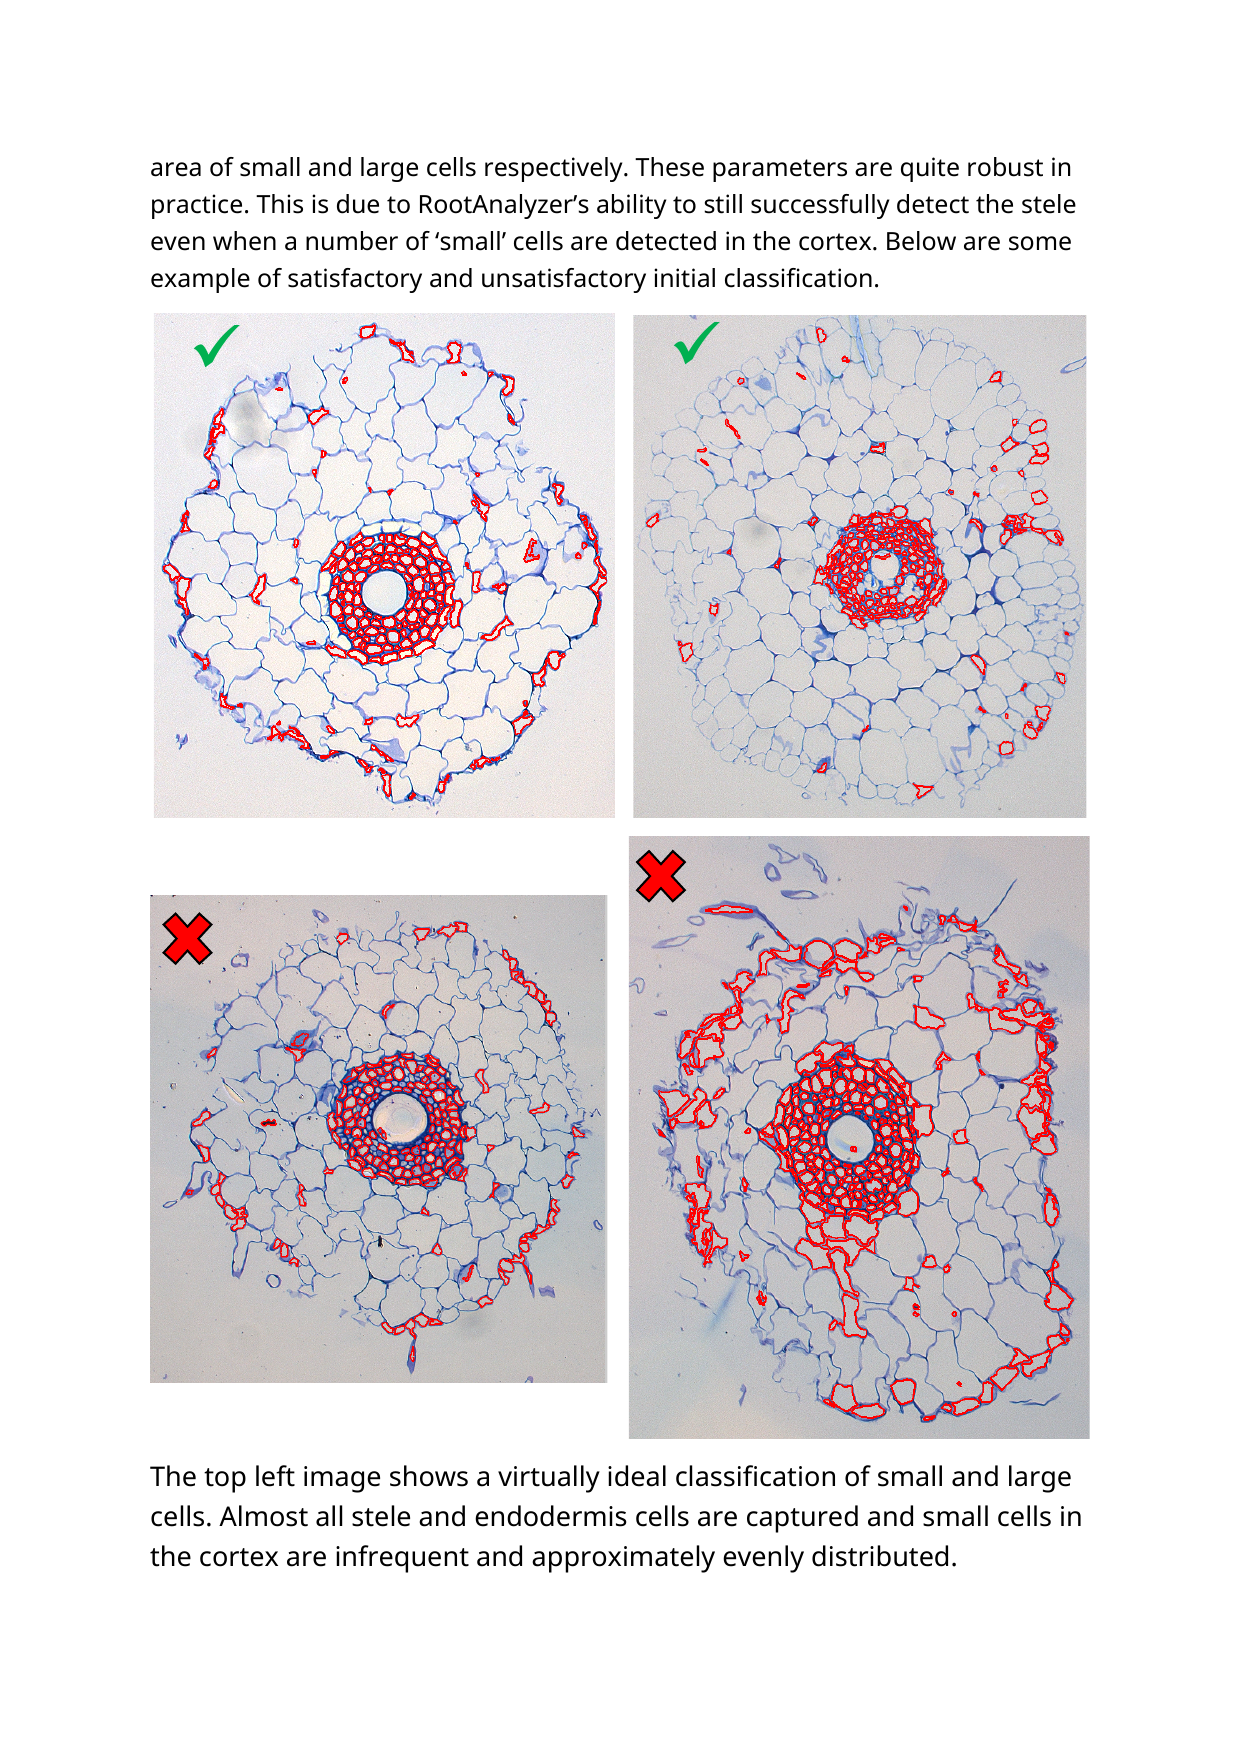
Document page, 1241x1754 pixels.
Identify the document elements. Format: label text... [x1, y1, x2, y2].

picture [628, 836, 1090, 1439]
text The top left image shows a virtually ideal classification of small and large cells. Almost all stele and endodermis cells are captured and small cells in the cortex are infrequent and approximately evenly distributed. [150, 1457, 1090, 1574]
picture [150, 895, 608, 1383]
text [150, 150, 1090, 294]
picture [633, 315, 1087, 818]
picture [153, 313, 615, 818]
